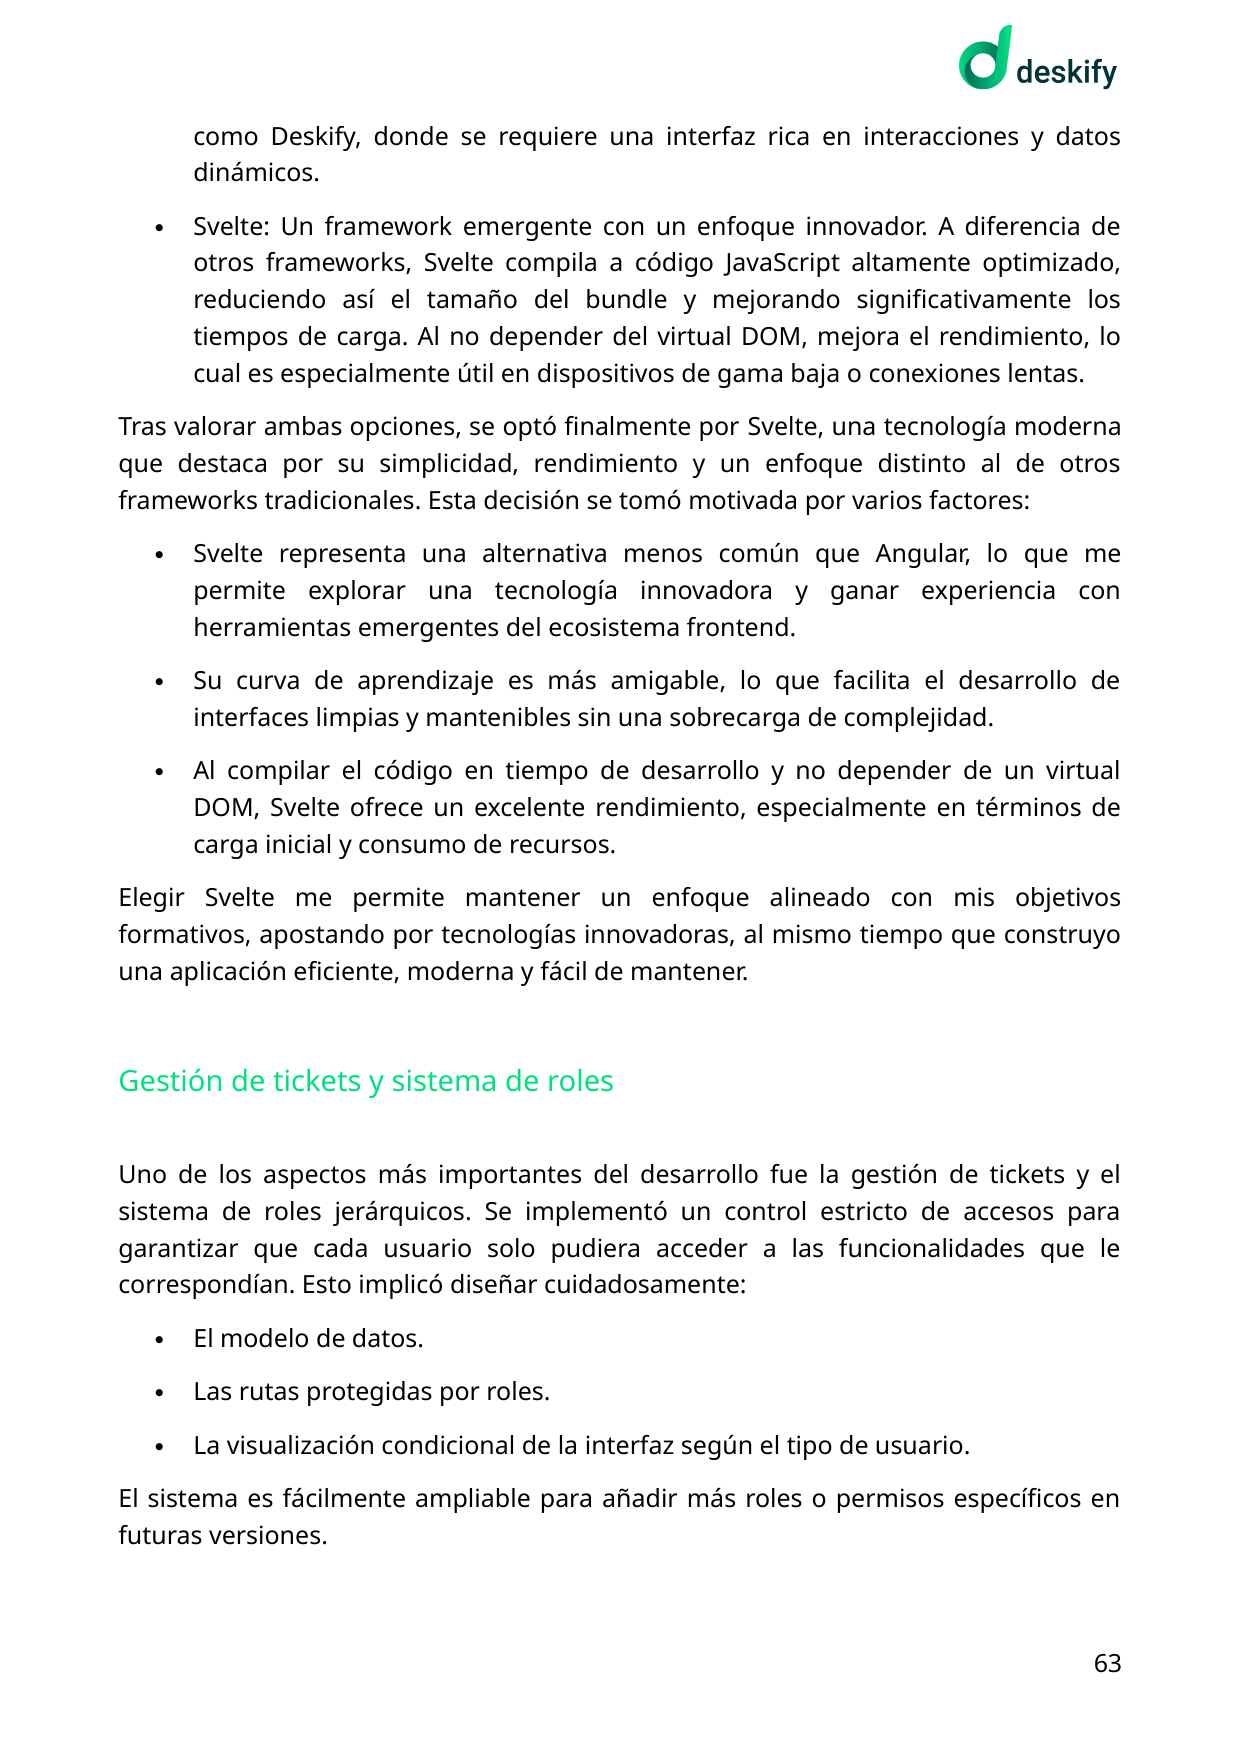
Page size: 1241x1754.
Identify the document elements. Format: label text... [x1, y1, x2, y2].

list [156, 118, 1122, 189]
list Su curva de aprendizaje es más amigable, lo que facilita el desarrollo de interfaces limpias y mantenibles sin una sobrecarga de complejidad. [156, 663, 1122, 734]
list Las rutas protegidas por roles. [156, 1374, 1122, 1408]
list Al compilar el código en tiempo de desarrollo y no depender de un virtual DOM, Svelte ofrece un excelente rendimiento, especialmente en términos de carga inicial y consumo de recursos. [156, 753, 1122, 861]
list El modelo de datos. [156, 1320, 1122, 1354]
list La visualización condicional de la interfaz según el tipo de usuario. [156, 1427, 1122, 1461]
text Elegir Svelte me permite mantener un enfoque alineado con mis objetivos formativos, apostando por tecnologías innovadoras, al mismo tiempo que construyo una aplicación eficiente, moderna y fácil de mantener. [118, 880, 1122, 988]
text Uno de los aspectos más importantes del desarrollo fue la gestión de tickets y el sistema de roles jerárquicos. Se implementó un control estricto de accesos para garantizar que cada usuario solo pudiera acceder a las funcionalidades que le correspondían. Esto implicó diseñar cuidadosamente: [118, 1157, 1122, 1301]
picture [953, 22, 1127, 92]
list Svelte representa una alternativa menos común que Angular, lo que me permite explorar una tecnología innovadora y ganar experiencia con herramientas emergentes del ecosistema frontend. [156, 536, 1122, 643]
subtitle Gestión de tickets y sistema de roles [118, 1060, 1122, 1100]
text El sistema es fácilmente ampliable para añadir más roles o permisos específicos en futuras versiones. [118, 1481, 1122, 1552]
list Svelte: Un framework emergente con un enfoque innovador. A diferencia de otros frameworks, Svelte compila a código JavaScript altamente optimizado, reduciendo así el tamaño del bundle y mejorando significativamente los tiempos de carga. Al no depender del virtual DOM, mejora el rendimiento, lo cual es especialmente útil en dispositivos de gama baja o conexiones lentas. [156, 208, 1122, 389]
text Tras valorar ambas opciones, se optó finalmente por Svelte, una tecnología moderna que destaca por su simplicidad, rendimiento y un enfoque distinto al de otros frameworks tradicionales. Esta decisión se tomó motivada por varios factores: [118, 409, 1122, 516]
